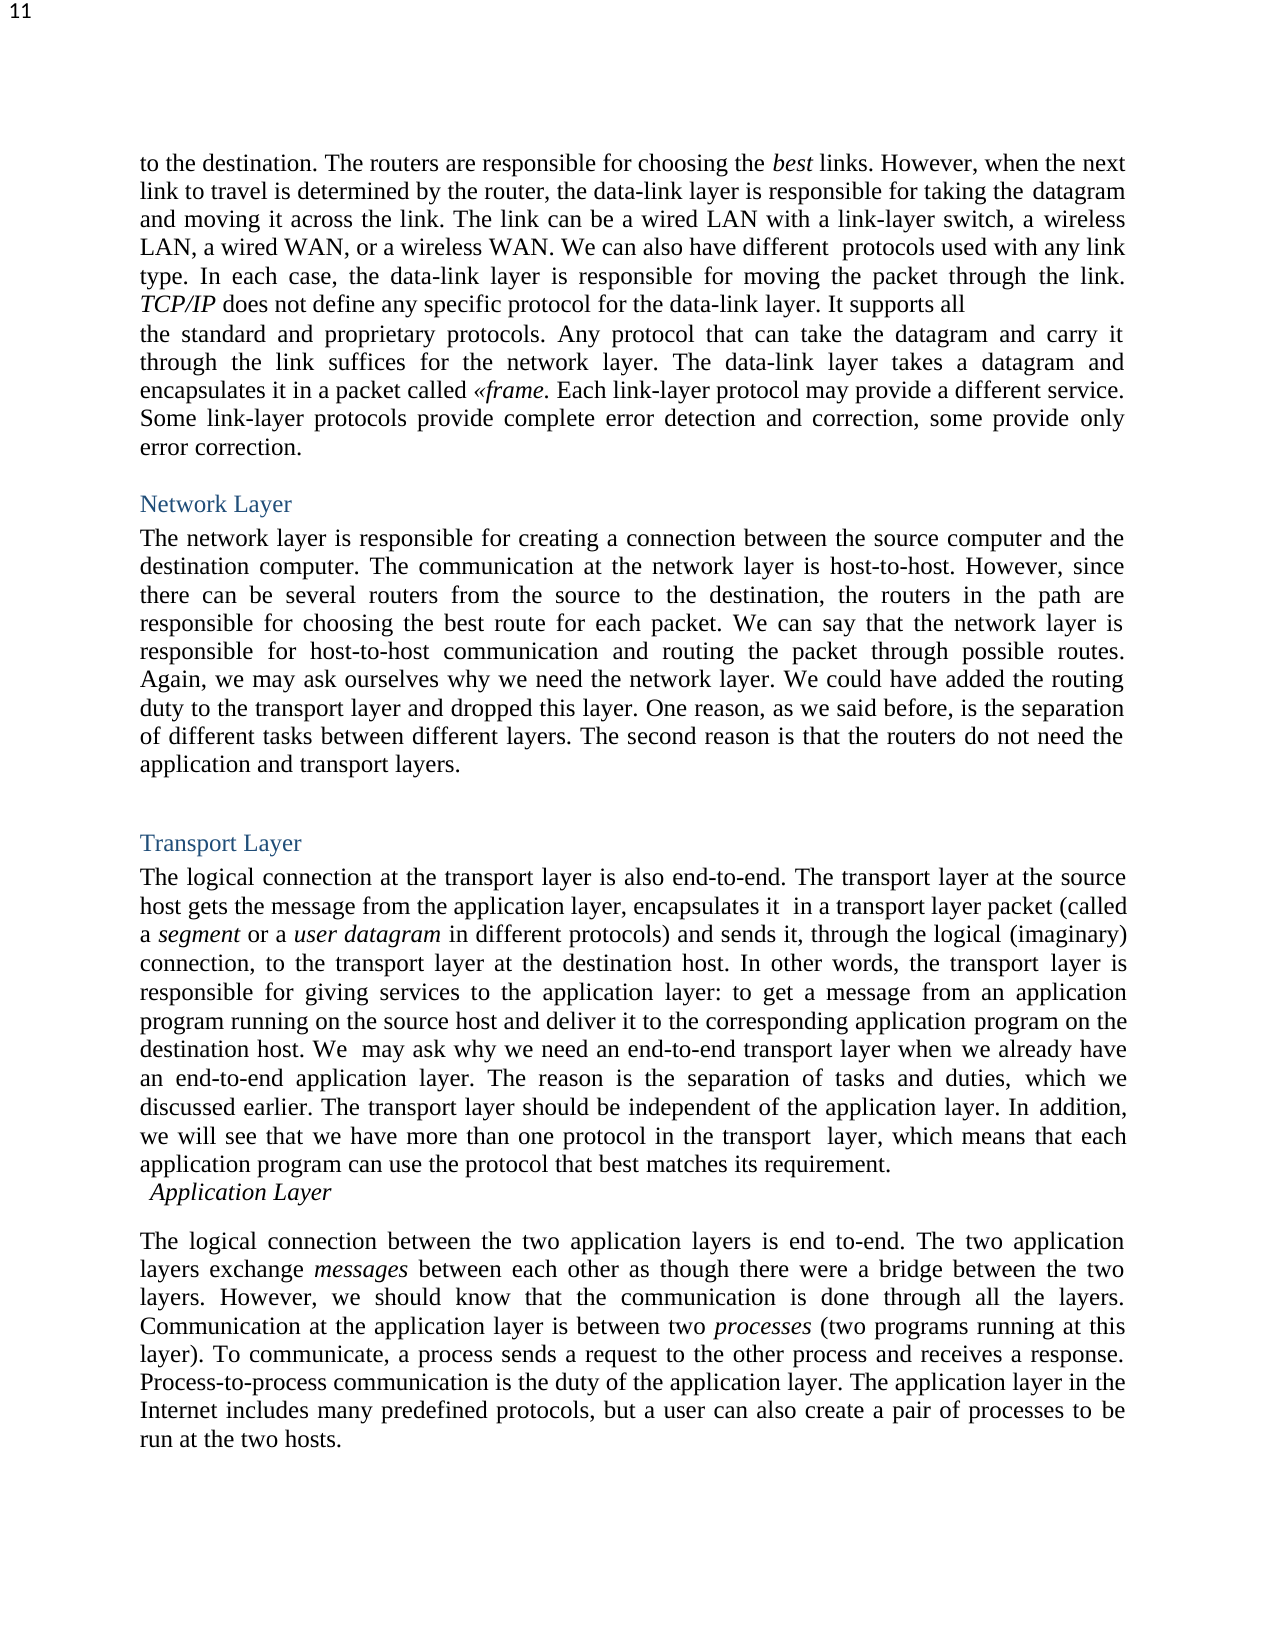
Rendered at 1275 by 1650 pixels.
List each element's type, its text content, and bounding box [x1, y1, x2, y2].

subtitle Transport Layer [139, 828, 1150, 857]
text the standard and proprietary protocols. Any protocol that can take the datagram and carry it through the link suffices for the network layer. The data-link layer takes a datagram and encapsulates it in a packet called «frame. Each link-layer protocol may provide a different service. Some link-layer protocols provide complete error detection and correction, some provide only error correction. [139, 319, 1125, 461]
text Application Layer [150, 1178, 1150, 1206]
text The network layer is responsible for creating a connection between the source computer and the destination computer. The communication at the network layer is host-to-host. However, since there can be several routers from the source to the destination, the routers in the path are responsible for choosing the best route for each packet. We can say that the network layer is responsible for host-to-host communication and routing the packet through possible routes. Again, we may ask ourselves why we need the network layer. We could have added the routing duty to the transport layer and dropped this layer. One reason, as we said before, is the separation of different tasks between different layers. The second reason is that the routers do not need the application and transport layers. [139, 524, 1125, 778]
text The logical connection between the two application layers is end to-end. The two application layers exchange messages between each other as though there were a bridge between the two layers. However, we should know that the communication is done through all the layers. Communication at the application layer is between two processes (two programs running at this layer). To communicate, a process sends a request to the other process and receives a response. Process-to-process communication is the duty of the application layer. The application layer in the Internet includes many predefined protocols, but a user can also create a pair of processes to be run at the two hosts. [139, 1227, 1125, 1452]
text The logical connection at the transport layer is also end-to-end. The transport layer at the source host gets the message from the application layer, encapsulates it in a transport layer packet (called a segment or a user datagram in different protocols) and sends it, through the logical (imaginary) connection, to the transport layer at the destination host. In other words, the transport layer is responsible for giving services to the application layer: to get a message from an application program running on the source host and deliver it to the corresponding application program on the destination host. We may ask why we need an end-to-end transport layer when we already have an end-to-end application layer. The reason is the separation of tasks and duties, which we discussed earlier. The transport layer should be independent of the application layer. In addition, we will see that we have more than one protocol in the transport layer, which means that each application program can use the protocol that best matches its requirement. [139, 862, 1127, 1178]
subtitle Network Layer [139, 489, 1150, 518]
text to the destination. The routers are responsible for choosing the best links. However, when the next link to travel is determined by the router, the data-link layer is responsible for taking the datagram and moving it across the link. The link can be a wired LAN with a link-layer switch, a wireless LAN, a wired WAN, or a wireless WAN. We can also have different protocols used with any link type. In each case, the data-link layer is responsible for moving the packet through the link. TCP/IP does not define any specific protocol for the data-link layer. It supports all [139, 148, 1125, 318]
